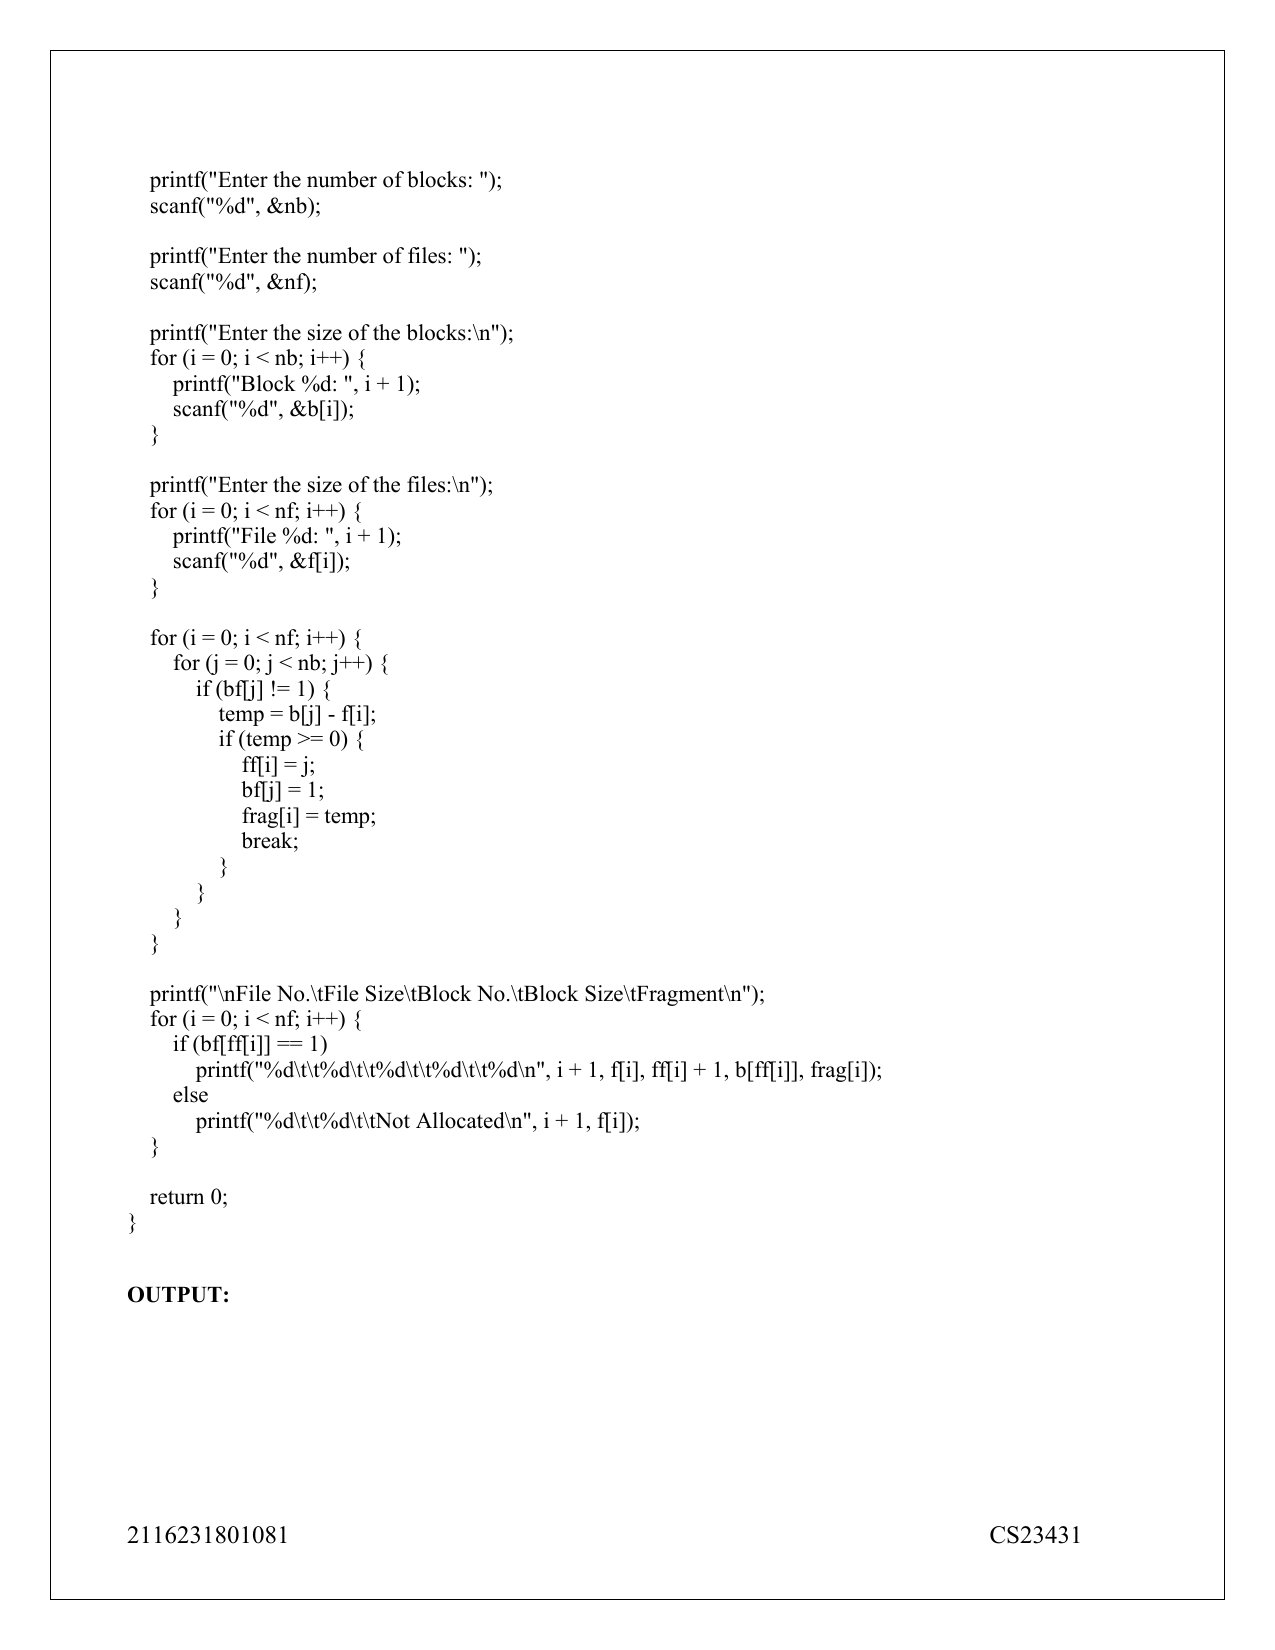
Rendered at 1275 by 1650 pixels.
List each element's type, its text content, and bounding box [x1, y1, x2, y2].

text for (i = 0; i < nf; i++) { [127, 1006, 1154, 1031]
text if (temp >= 0) { [127, 726, 1154, 752]
text temp = b[j] - f[i]; [127, 701, 1154, 726]
text printf("\nFile No.\tFile Size\tBlock No.\tBlock Size\tFragment\n"); [127, 981, 1154, 1006]
text else [127, 1082, 1154, 1108]
text printf("Enter the size of the blocks:\n"); [127, 320, 1154, 345]
text } [127, 853, 1154, 879]
text ff[i] = j; [127, 752, 1154, 777]
text if (bf[j] != 1) { [127, 676, 1154, 701]
text printf("Block %d: ", i + 1); [127, 371, 1154, 396]
text } [127, 930, 1154, 955]
text } [127, 421, 1154, 447]
text bf[j] = 1; [127, 777, 1154, 803]
text } [127, 879, 1154, 904]
text } [127, 1133, 1154, 1158]
text for (i = 0; i < nf; i++) { [127, 625, 1154, 650]
text } [127, 904, 1154, 930]
text printf("File %d: ", i + 1); [127, 523, 1154, 548]
text return 0; [127, 1184, 1154, 1209]
text scanf("%d", &nb); [127, 193, 1154, 218]
text for (i = 0; i < nb; i++) { [127, 345, 1154, 371]
text for (i = 0; i < nf; i++) { [127, 498, 1154, 523]
text scanf("%d", &nf); [127, 269, 1154, 294]
text scanf("%d", &f[i]); [127, 548, 1154, 574]
text frag[i] = temp; [127, 803, 1154, 828]
text } [127, 574, 1154, 599]
text break; [127, 828, 1154, 853]
text printf("Enter the size of the files:\n"); [127, 472, 1154, 498]
text for (j = 0; j < nb; j++) { [127, 650, 1154, 676]
text OUTPUT: [127, 1286, 1154, 1306]
text printf("%d\t\t%d\t\t%d\t\t%d\t\t%d\n", i + 1, f[i], ff[i] + 1, b[ff[i]], frag[i]); [127, 1057, 1154, 1082]
text printf("Enter the number of files: "); [127, 243, 1154, 269]
text printf("Enter the number of blocks: "); [127, 167, 1154, 193]
text } [127, 1209, 1154, 1235]
text scanf("%d", &b[i]); [127, 396, 1154, 421]
text printf("%d\t\t%d\t\tNot Allocated\n", i + 1, f[i]); [127, 1108, 1154, 1133]
text if (bf[ff[i]] == 1) [127, 1031, 1154, 1057]
